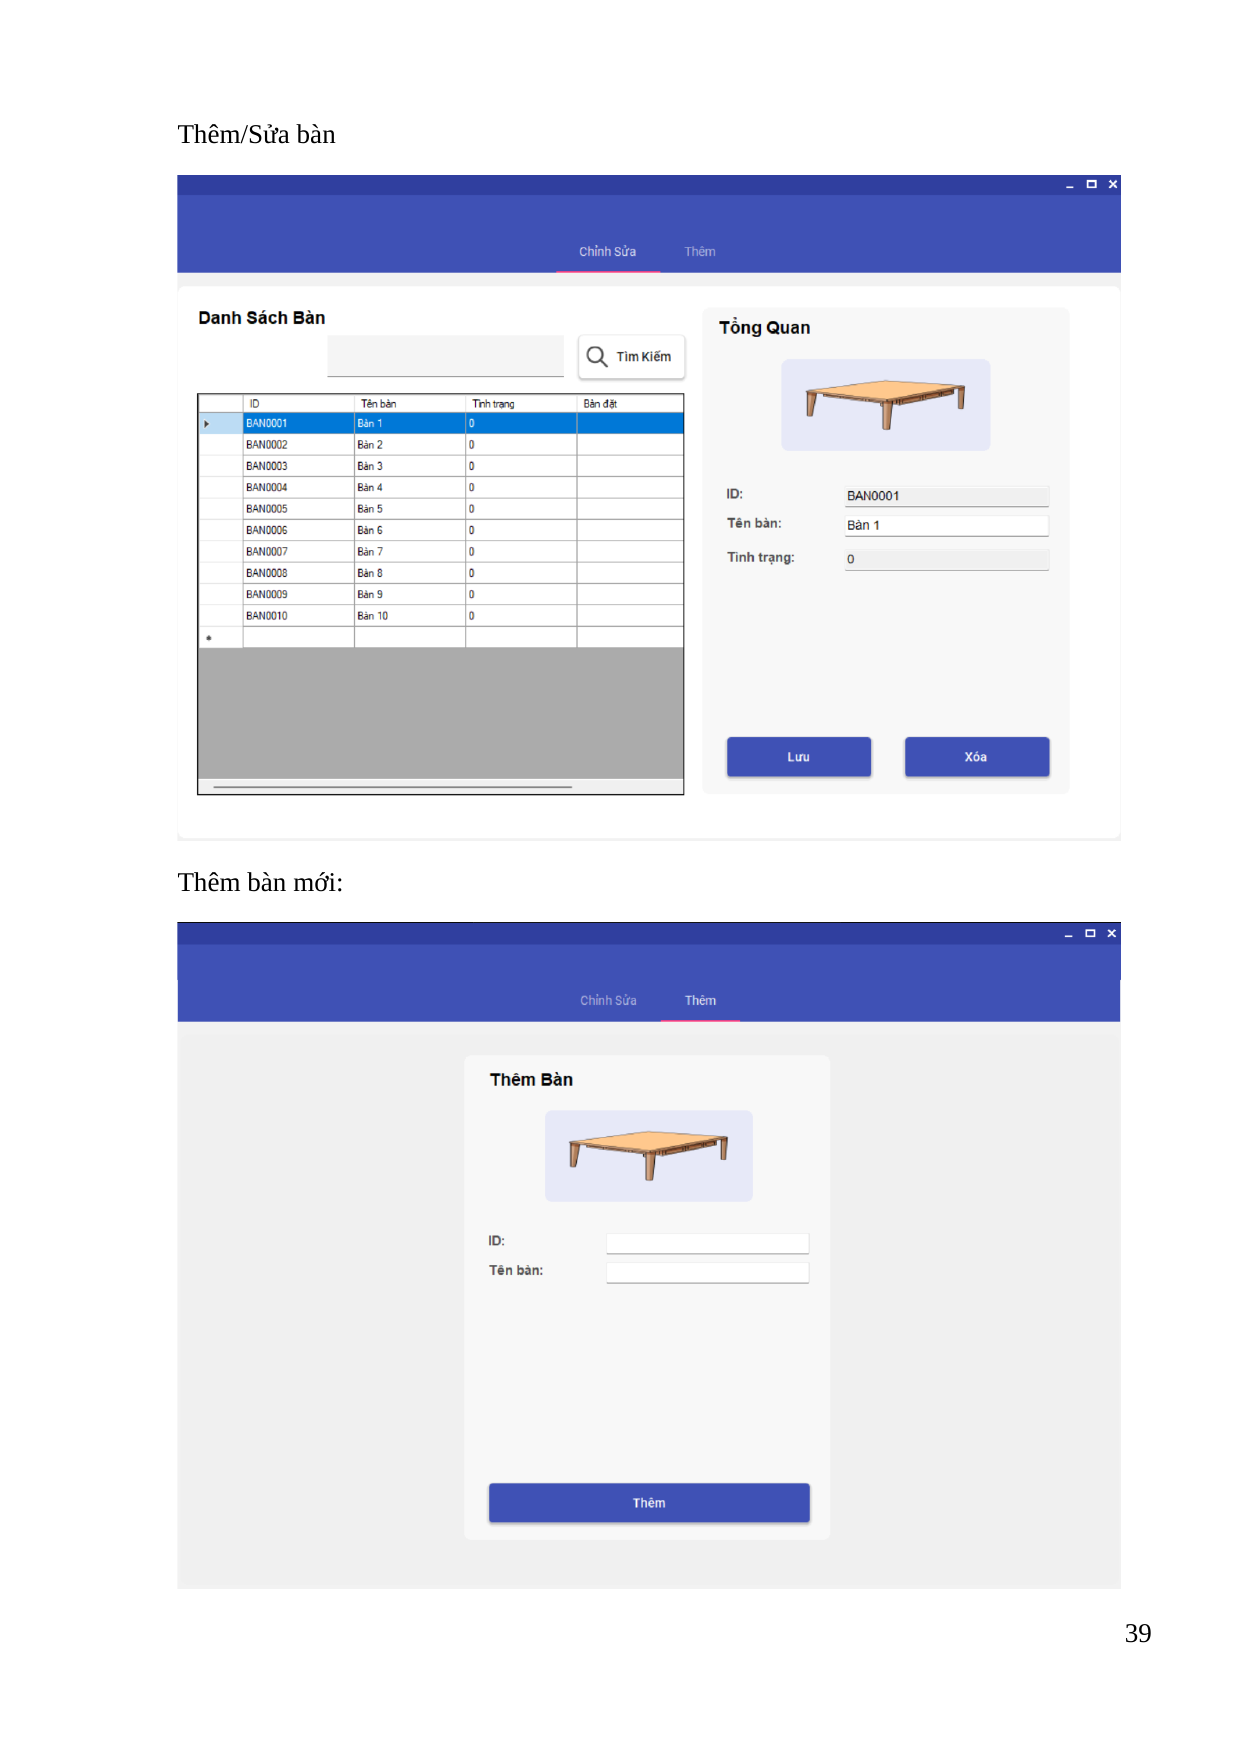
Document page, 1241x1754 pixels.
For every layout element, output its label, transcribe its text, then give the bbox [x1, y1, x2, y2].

text Thêm bàn mới: [177, 866, 1152, 897]
picture [177, 175, 1121, 841]
picture [177, 922, 1121, 1589]
text Thêm/Sửa bàn [177, 118, 1152, 150]
